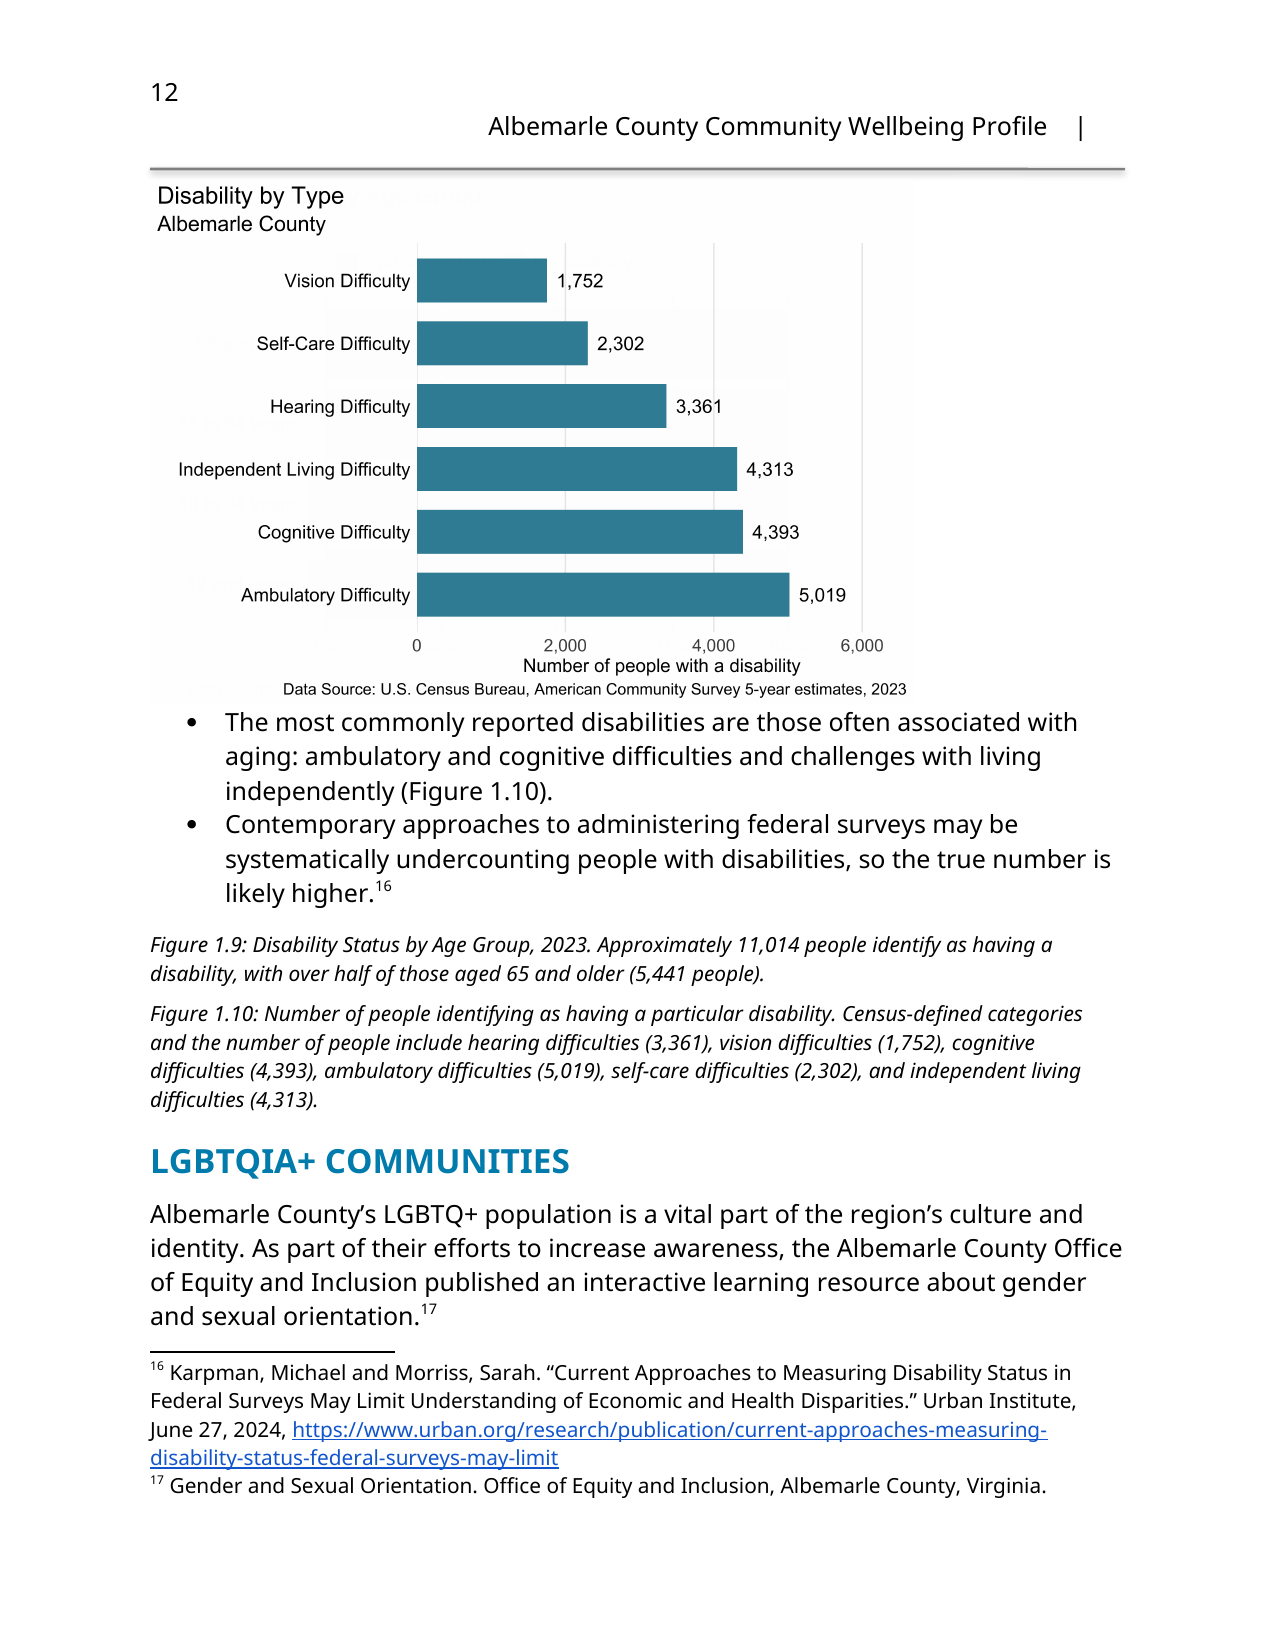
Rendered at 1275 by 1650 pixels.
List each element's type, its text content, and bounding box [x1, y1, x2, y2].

list Contemporary approaches to administering federal surveys may be systematically undercounting people with disabilities, so the true number is likely higher. [187, 807, 1125, 909]
subtitle LGBTQIA+ Communities [150, 1138, 1125, 1184]
text Albemarle County’s LGBTQ+ population is a vital part of the region’s culture and identity. As part of their efforts to increase awareness, the Albemarle County Office of Equity and Inclusion published an interactive learning resource about gender and sexual orientation. [150, 1196, 1125, 1332]
text Figure 1.10: Number of people identifying as having a particular disability. Census-defined categories and the number of people include hearing difficulties (3,361), vision difficulties (1,752), cognitive difficulties (4,393), ambulatory difficulties (5,019), self-care difficulties (2,302), and independent living difficulties (4,313). [150, 999, 1125, 1113]
text Figure 1.9: Disability Status by Age Group, 2023. Approximately 11,014 people identify as having a disability, with over half of those aged 65 and older (5,441 people). [150, 930, 1125, 987]
picture [150, 180, 914, 705]
